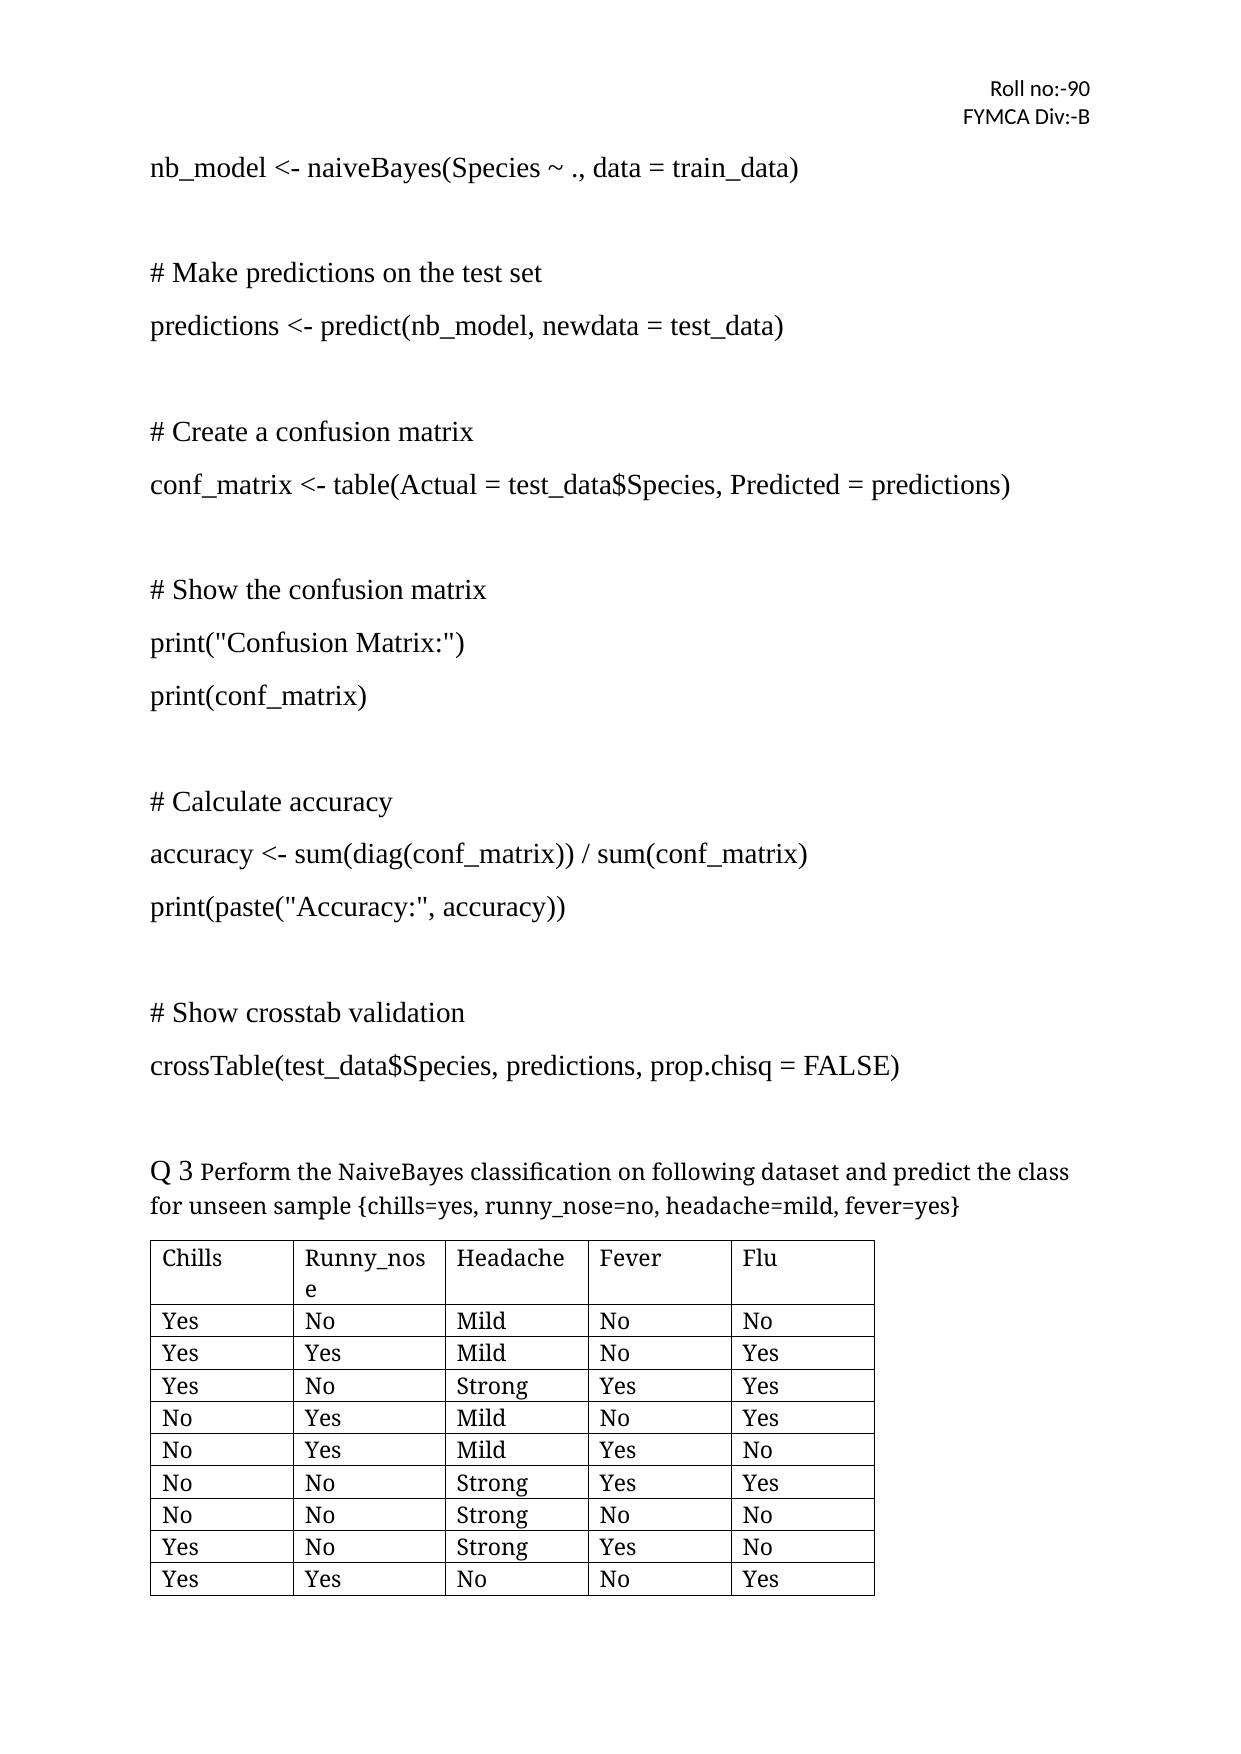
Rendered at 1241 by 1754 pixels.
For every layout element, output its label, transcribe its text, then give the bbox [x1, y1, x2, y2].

table_cell No [294, 1370, 445, 1401]
table_cell Mild [446, 1337, 588, 1368]
text print(conf_matrix) [150, 678, 1090, 712]
table_cell No [294, 1499, 445, 1530]
table_cell No [589, 1337, 731, 1368]
table_cell No [151, 1402, 293, 1433]
table_cell No [589, 1563, 731, 1594]
table_cell No [151, 1434, 293, 1465]
table_cell Mild [446, 1305, 588, 1336]
table_cell Strong [446, 1370, 588, 1401]
text # Show the confusion matrix [150, 572, 1090, 606]
table_cell Yes [294, 1434, 445, 1465]
table_cell Yes [151, 1370, 293, 1401]
table_cell No [294, 1531, 445, 1562]
text crossTable(test_data$Species, predictions, prop.chisq = FALSE) [150, 1048, 1090, 1081]
table_cell No [294, 1466, 445, 1498]
table_cell Yes [294, 1402, 445, 1433]
table_cell Yes [151, 1531, 293, 1562]
text Q 3 Perform the NaiveBayes classification on following dataset and predict the class for unseen sample {chills=yes, runny_nose=no, headache=mild, fever=yes} [150, 1153, 1090, 1221]
table_cell Yes [151, 1305, 293, 1336]
table_header Headache [446, 1241, 588, 1304]
table_cell Strong [446, 1499, 588, 1530]
table_cell Strong [446, 1531, 588, 1562]
table_cell Strong [446, 1466, 588, 1498]
table_cell Yes [732, 1337, 874, 1368]
table_cell Yes [151, 1563, 293, 1594]
text print(paste("Accuracy:", accuracy)) [150, 889, 1090, 923]
table_cell No [151, 1466, 293, 1498]
table_header Flu [732, 1241, 874, 1304]
table_cell No [732, 1499, 874, 1530]
table_header Fever [589, 1241, 731, 1304]
text predictions <- predict(nb_model, newdata = test_data) [150, 308, 1090, 342]
table_cell No [294, 1305, 445, 1336]
table_cell No [446, 1563, 588, 1594]
table_cell No [732, 1531, 874, 1562]
table_cell No [732, 1305, 874, 1336]
table_cell No [589, 1305, 731, 1336]
table_cell Yes [294, 1337, 445, 1368]
table_cell Yes [589, 1434, 731, 1465]
text print("Confusion Matrix:") [150, 625, 1090, 659]
table_cell Yes [589, 1370, 731, 1401]
text # Calculate accuracy [150, 784, 1090, 817]
text nb_model <- naiveBayes(Species ~ ., data = train_data) [150, 150, 1090, 183]
table_cell No [589, 1499, 731, 1530]
text # Show crosstab validation [150, 995, 1090, 1028]
text conf_matrix <- table(Actual = test_data$Species, Predicted = predictions) [150, 467, 1090, 500]
table_cell Yes [589, 1531, 731, 1562]
table_cell Yes [294, 1563, 445, 1594]
table_cell No [589, 1402, 731, 1433]
text accuracy <- sum(diag(conf_matrix)) / sum(conf_matrix) [150, 837, 1090, 870]
table_cell No [151, 1499, 293, 1530]
table_cell Yes [732, 1370, 874, 1401]
table_header Runny_nose [294, 1241, 445, 1304]
table_header Chills [151, 1241, 293, 1304]
table_cell Mild [446, 1402, 588, 1433]
table_cell Yes [732, 1402, 874, 1433]
table_cell Yes [589, 1466, 731, 1498]
table_cell Mild [446, 1434, 588, 1465]
table_cell Yes [732, 1466, 874, 1498]
text # Make predictions on the test set [150, 256, 1090, 289]
table_cell No [732, 1434, 874, 1465]
text # Create a confusion matrix [150, 414, 1090, 448]
table_cell Yes [151, 1337, 293, 1368]
table_cell Yes [732, 1563, 874, 1594]
